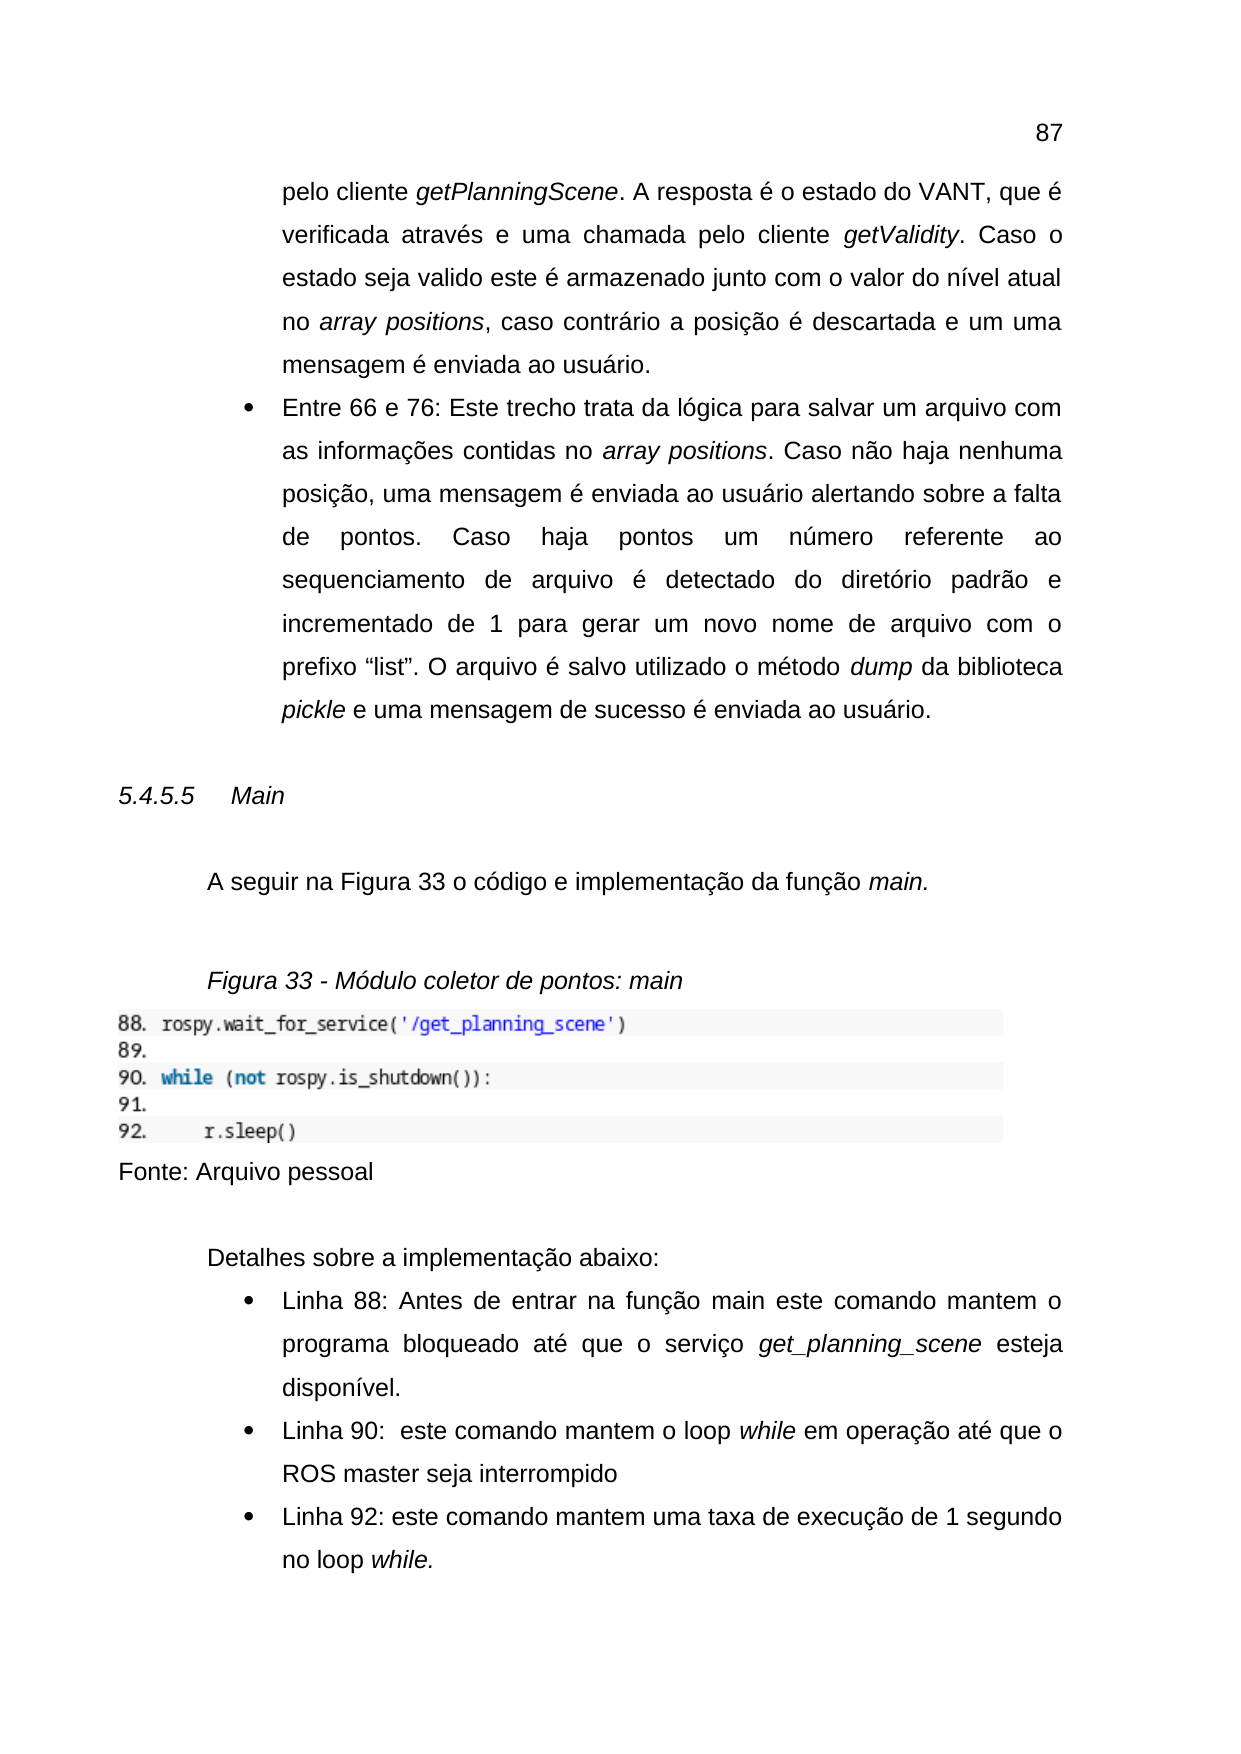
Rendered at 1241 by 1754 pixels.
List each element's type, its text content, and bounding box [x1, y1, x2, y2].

subtitle Main [118, 781, 1063, 810]
text A seguir na Figura 33 o código e implementação da função main. [118, 867, 1063, 896]
list Entre 66 e 76: Este trecho trata da lógica para salvar um arquivo com as informações contidas no array positions. Caso não haja nenhuma posição, uma mensagem é enviada ao usuário alertando sobre a falta de pontos. Caso haja pontos um número referente ao sequenciamento de arquivo é detectado do diretório padrão e incrementado de 1 para gerar um novo nome de arquivo com o prefixo “list”. O arquivo é salvo utilizado o método dump da biblioteca pickle e uma mensagem de sucesso é enviada ao usuário. [244, 393, 1063, 723]
list Linha 90: este comando mantem o loop while em operação até que o ROS master seja interrompido [244, 1416, 1063, 1488]
list Linha 92: este comando mantem uma taxa de execução de 1 segundo no loop while. [244, 1502, 1063, 1574]
list Linha 88: Antes de entrar na função main este comando mantem o programa bloqueado até que o serviço get_planning_scene esteja disponível. [244, 1286, 1063, 1401]
text Figura 33 - Módulo coletor de pontos: main [118, 966, 1063, 995]
text Detalhes sobre a implementação abaixo: [118, 1243, 1063, 1272]
text Fonte: Arquivo pessoal [118, 1157, 1063, 1186]
